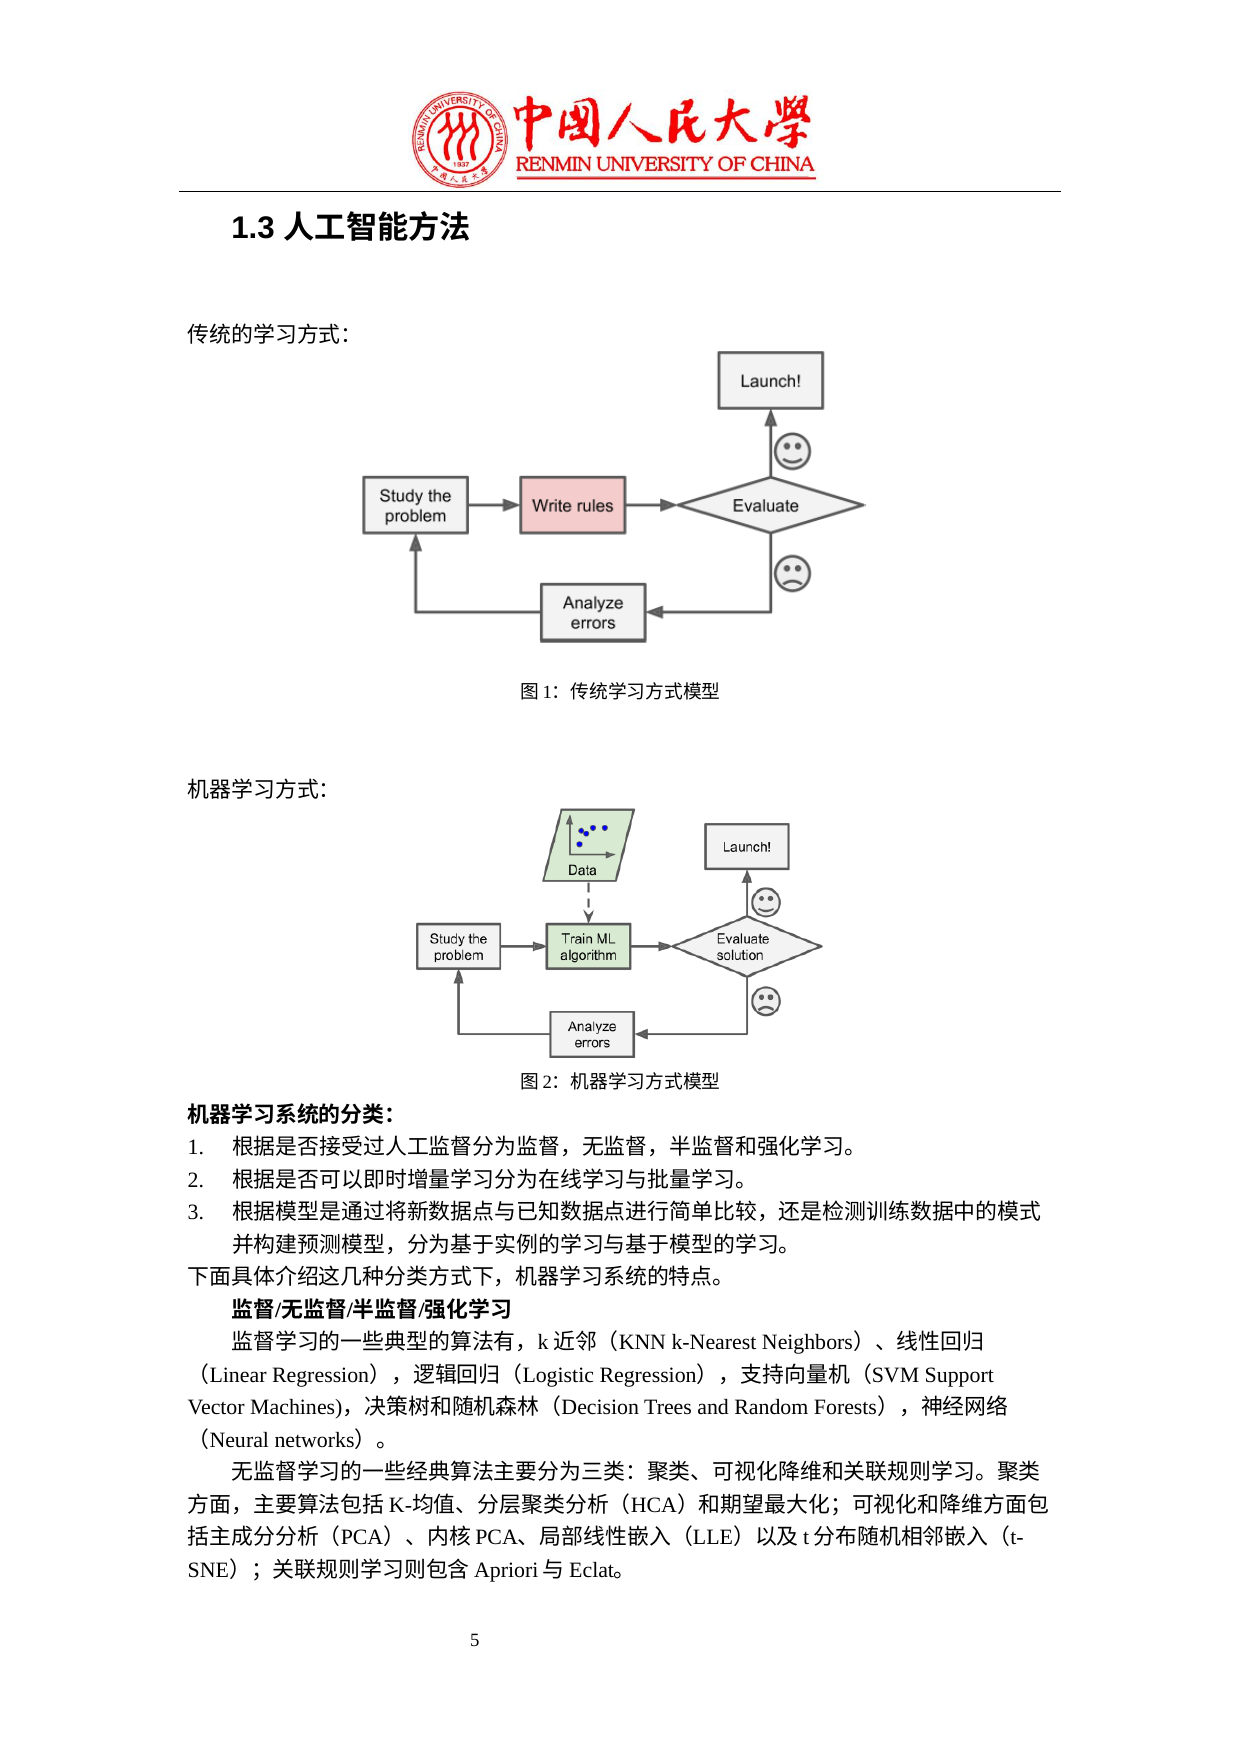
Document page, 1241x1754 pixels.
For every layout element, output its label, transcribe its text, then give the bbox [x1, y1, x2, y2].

text 图1：传统学习方式模型 [187, 674, 1053, 706]
text 传统的学习方式： [187, 316, 1053, 349]
text 图2：机器学习方式模型 [187, 1064, 1053, 1096]
text 无监督学习的一些经典算法主要分为三类：聚类、可视化降维和关联规则学习。聚类方面，主要算法包括K-均值、分层聚类分析（HCA）和期望最大化；可视化和降维方面包括主成分分析（PCA）、内核PCA、局部线性嵌入（LLE）以及t分布随机相邻嵌入（t-SNE）；关联规则学习则包含Apriori与Eclat。 [187, 1454, 1053, 1584]
picture [364, 803, 877, 1062]
picture [407, 90, 833, 189]
text 下面具体介绍这几种分类方式下，机器学习系统的特点。 [187, 1259, 1053, 1291]
text 机器学习系统的分类： [187, 1096, 1053, 1129]
list 根据模型是通过将新数据点与已知数据点进行简单比较，还是检测训练数据中的模式并构建预测模型，分为基于实例的学习与基于模型的学习。 [187, 1194, 1053, 1259]
text 监督/无监督/半监督/强化学习 [187, 1291, 1053, 1324]
text 监督学习的一些典型的算法有，k近邻（KNN k-Nearest Neighbors）、线性回归（Linear Regression），逻辑回归（Logistic Regression），支持向量机（SVM Support Vector Machines)，决策树和随机森林（Decision Trees and Random Forests），神经网络（Neural networks）。 [187, 1324, 1053, 1454]
text 机器学习方式： [187, 771, 1053, 804]
picture [284, 348, 956, 649]
list 根据是否可以即时增量学习分为在线学习与批量学习。 [187, 1161, 1053, 1194]
subtitle 1.3 人工智能方法 [187, 192, 1053, 257]
list 根据是否接受过人工监督分为监督，无监督，半监督和强化学习。 [187, 1129, 1053, 1161]
